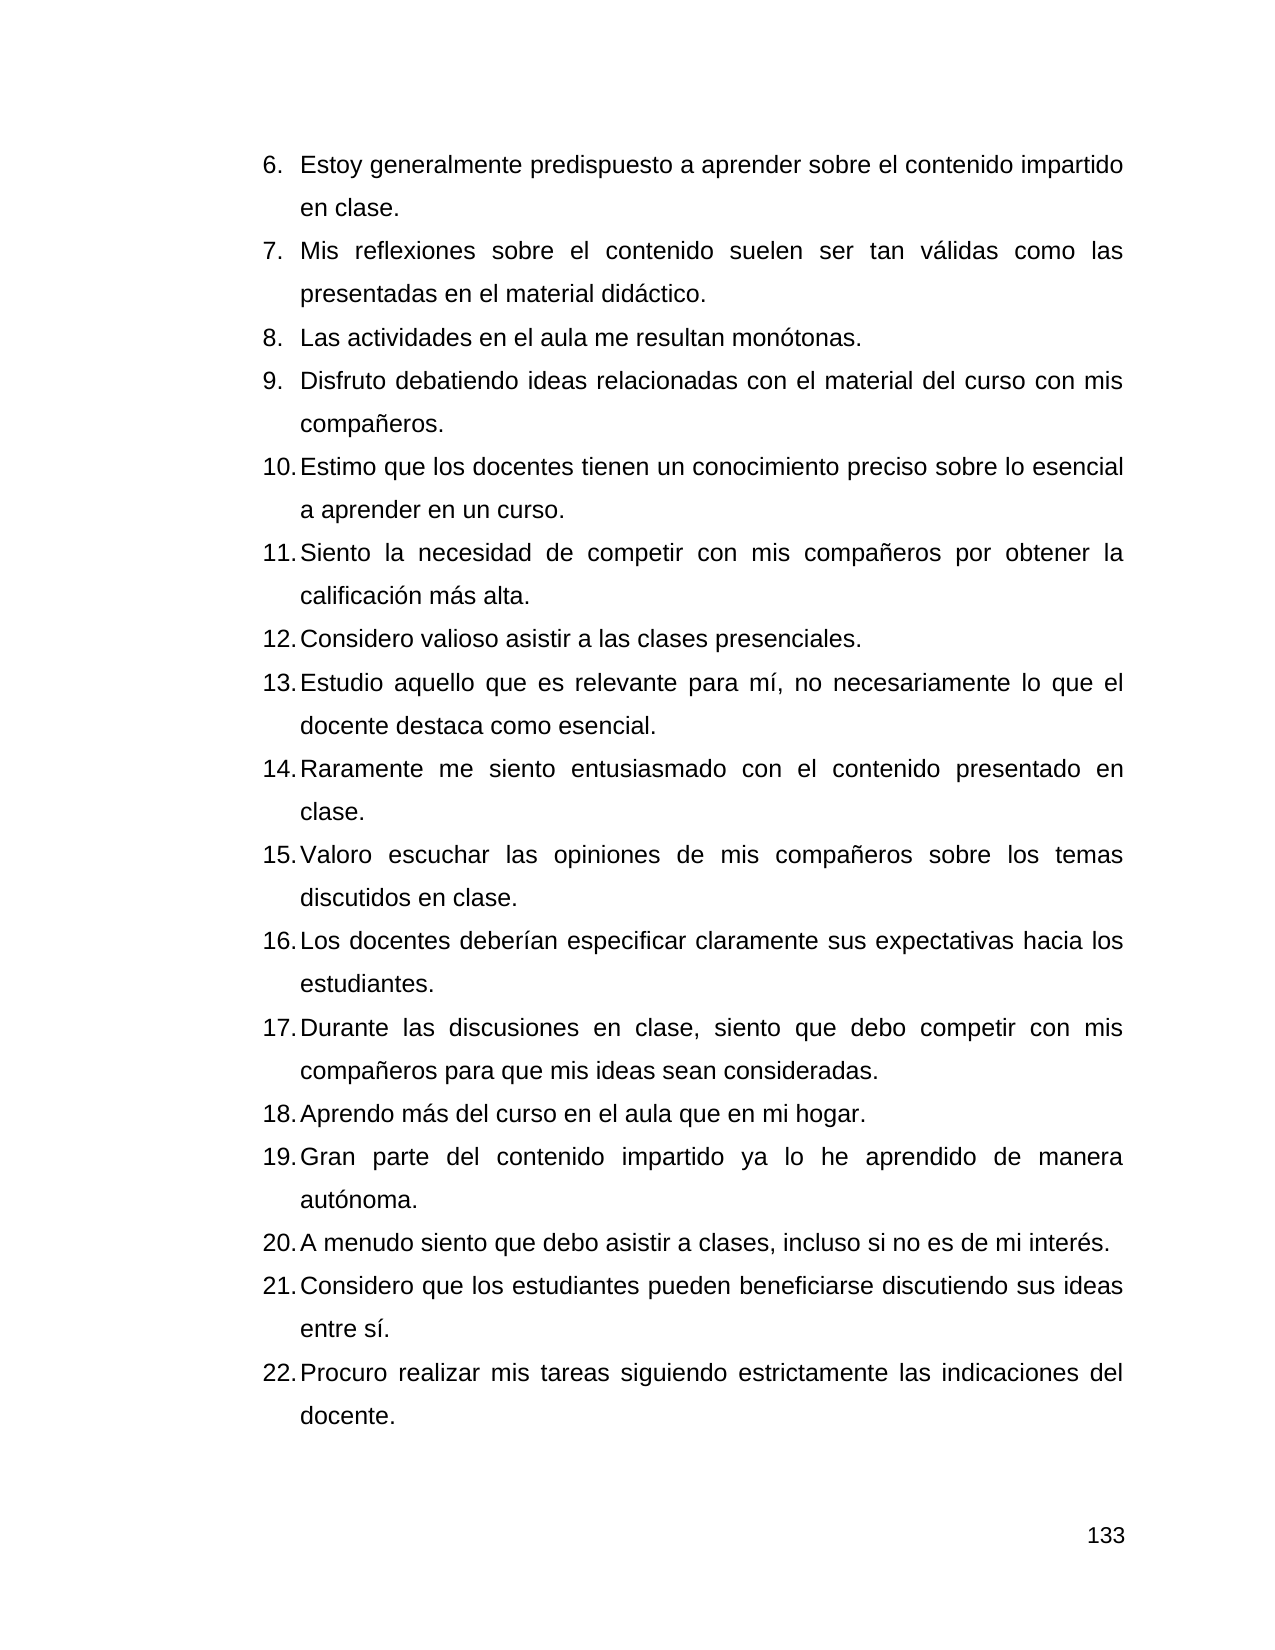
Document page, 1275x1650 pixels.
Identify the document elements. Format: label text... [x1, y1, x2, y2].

list Considero valioso asistir a las clases presenciales. [262, 624, 1125, 653]
list Raramente me siento entusiasmado con el contenido presentado en clase. [262, 754, 1125, 826]
list Gran parte del contenido impartido ya lo he aprendido de manera autónoma. [262, 1142, 1125, 1214]
list Estimo que los docentes tienen un conocimiento preciso sobre lo esencial a aprender en un curso. [262, 452, 1125, 524]
list Mis reflexiones sobre el contenido suelen ser tan válidas como las presentadas en el material didáctico. [262, 236, 1125, 308]
list A menudo siento que debo asistir a clases, incluso si no es de mi interés. [262, 1228, 1125, 1257]
list Durante las discusiones en clase, siento que debo competir con mis compañeros para que mis ideas sean consideradas. [262, 1012, 1125, 1084]
list Estoy generalmente predispuesto a aprender sobre el contenido impartido en clase. [262, 150, 1125, 222]
list Valoro escuchar las opiniones de mis compañeros sobre los temas discutidos en clase. [262, 840, 1125, 912]
list Aprendo más del curso en el aula que en mi hogar. [262, 1099, 1125, 1127]
list Siento la necesidad de competir con mis compañeros por obtener la calificación más alta. [262, 538, 1125, 610]
list Considero que los estudiantes pueden beneficiarse discutiendo sus ideas entre sí. [262, 1271, 1125, 1343]
list Disfruto debatiendo ideas relacionadas con el material del curso con mis compañeros. [262, 366, 1125, 437]
list Los docentes deberían especificar claramente sus expectativas hacia los estudiantes. [262, 926, 1125, 998]
list Estudio aquello que es relevante para mí, no necesariamente lo que el docente destaca como esencial. [262, 667, 1125, 739]
list Procuro realizar mis tareas siguiendo estrictamente las indicaciones del docente. [262, 1357, 1125, 1429]
list Las actividades en el aula me resultan monótonas. [262, 322, 1125, 351]
